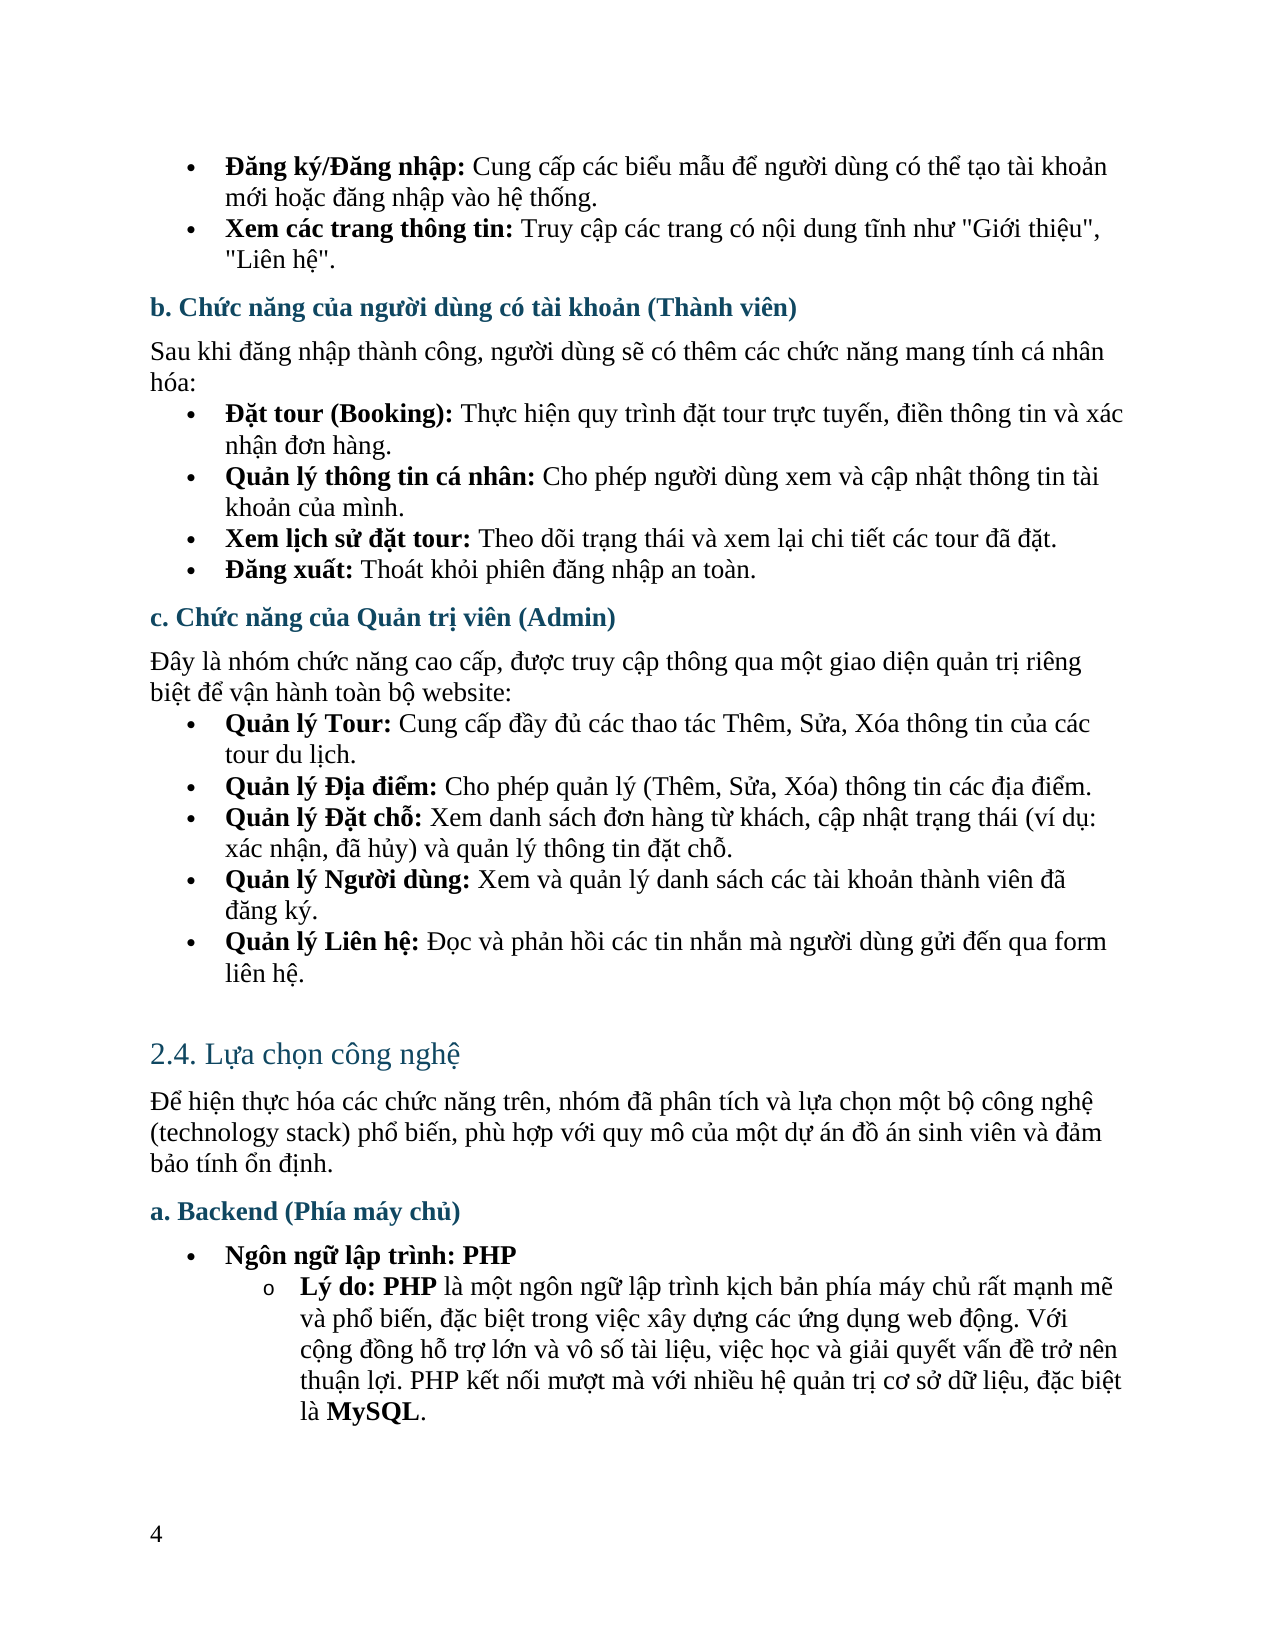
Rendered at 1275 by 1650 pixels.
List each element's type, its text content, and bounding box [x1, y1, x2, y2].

subtitle 2.4. Lựa chọn công nghệ [150, 1036, 1125, 1072]
text Để hiện thực hóa các chức năng trên, nhóm đã phân tích và lựa chọn một bộ công nghệ (technology stack) phổ biến, phù hợp với quy mô của một dự án đồ án sinh viên và đảm bảo tính ổn định. [150, 1085, 1125, 1179]
list Ngôn ngữ lập trình: PHP [187, 1239, 1125, 1271]
list Quản lý Tour: Cung cấp đầy đủ các thao tác Thêm, Sửa, Xóa thông tin của các tour du lịch. [187, 707, 1125, 770]
subtitle b. Chức năng của người dùng có tài khoản (Thành viên) [150, 291, 1125, 322]
list Xem lịch sử đặt tour: Theo dõi trạng thái và xem lại chi tiết các tour đã đặt. [187, 522, 1125, 553]
subtitle c. Chức năng của Quản trị viên (Admin) [150, 601, 1125, 632]
list Lý do: PHP là một ngôn ngữ lập trình kịch bản phía máy chủ rất mạnh mẽ và phổ biến, đặc biệt trong việc xây dựng các ứng dụng web động. Với cộng đồng hỗ trợ lớn và vô số tài liệu, việc học và giải quyết vấn đề trở nên thuận lợi. PHP kết nối mượt mà với nhiều hệ quản trị cơ sở dữ liệu, đặc biệt là MySQL. [262, 1271, 1125, 1427]
list Quản lý Liên hệ: Đọc và phản hồi các tin nhắn mà người dùng gửi đến qua form liên hệ. [187, 926, 1125, 988]
subtitle a. Backend (Phía máy chủ) [150, 1195, 1125, 1226]
text Sau khi đăng nhập thành công, người dùng sẽ có thêm các chức năng mang tính cá nhân hóa: [150, 335, 1125, 398]
list Đăng ký/Đăng nhập: Cung cấp các biểu mẫu để người dùng có thể tạo tài khoản mới hoặc đăng nhập vào hệ thống. [187, 150, 1125, 212]
list Đăng xuất: Thoát khỏi phiên đăng nhập an toàn. [187, 553, 1125, 584]
list Xem các trang thông tin: Truy cập các trang có nội dung tĩnh như "Giới thiệu", "Liên hệ". [187, 212, 1125, 274]
list Quản lý thông tin cá nhân: Cho phép người dùng xem và cập nhật thông tin tài khoản của mình. [187, 460, 1125, 522]
list Đặt tour (Booking): Thực hiện quy trình đặt tour trực tuyến, điền thông tin và xác nhận đơn hàng. [187, 398, 1125, 460]
list Quản lý Địa điểm: Cho phép quản lý (Thêm, Sửa, Xóa) thông tin các địa điểm. [187, 770, 1125, 801]
text Đây là nhóm chức năng cao cấp, được truy cập thông qua một giao diện quản trị riêng biệt để vận hành toàn bộ website: [150, 645, 1125, 707]
list Quản lý Người dùng: Xem và quản lý danh sách các tài khoản thành viên đã đăng ký. [187, 863, 1125, 926]
list Quản lý Đặt chỗ: Xem danh sách đơn hàng từ khách, cập nhật trạng thái (ví dụ: xác nhận, đã hủy) và quản lý thông tin đặt chỗ. [187, 801, 1125, 863]
